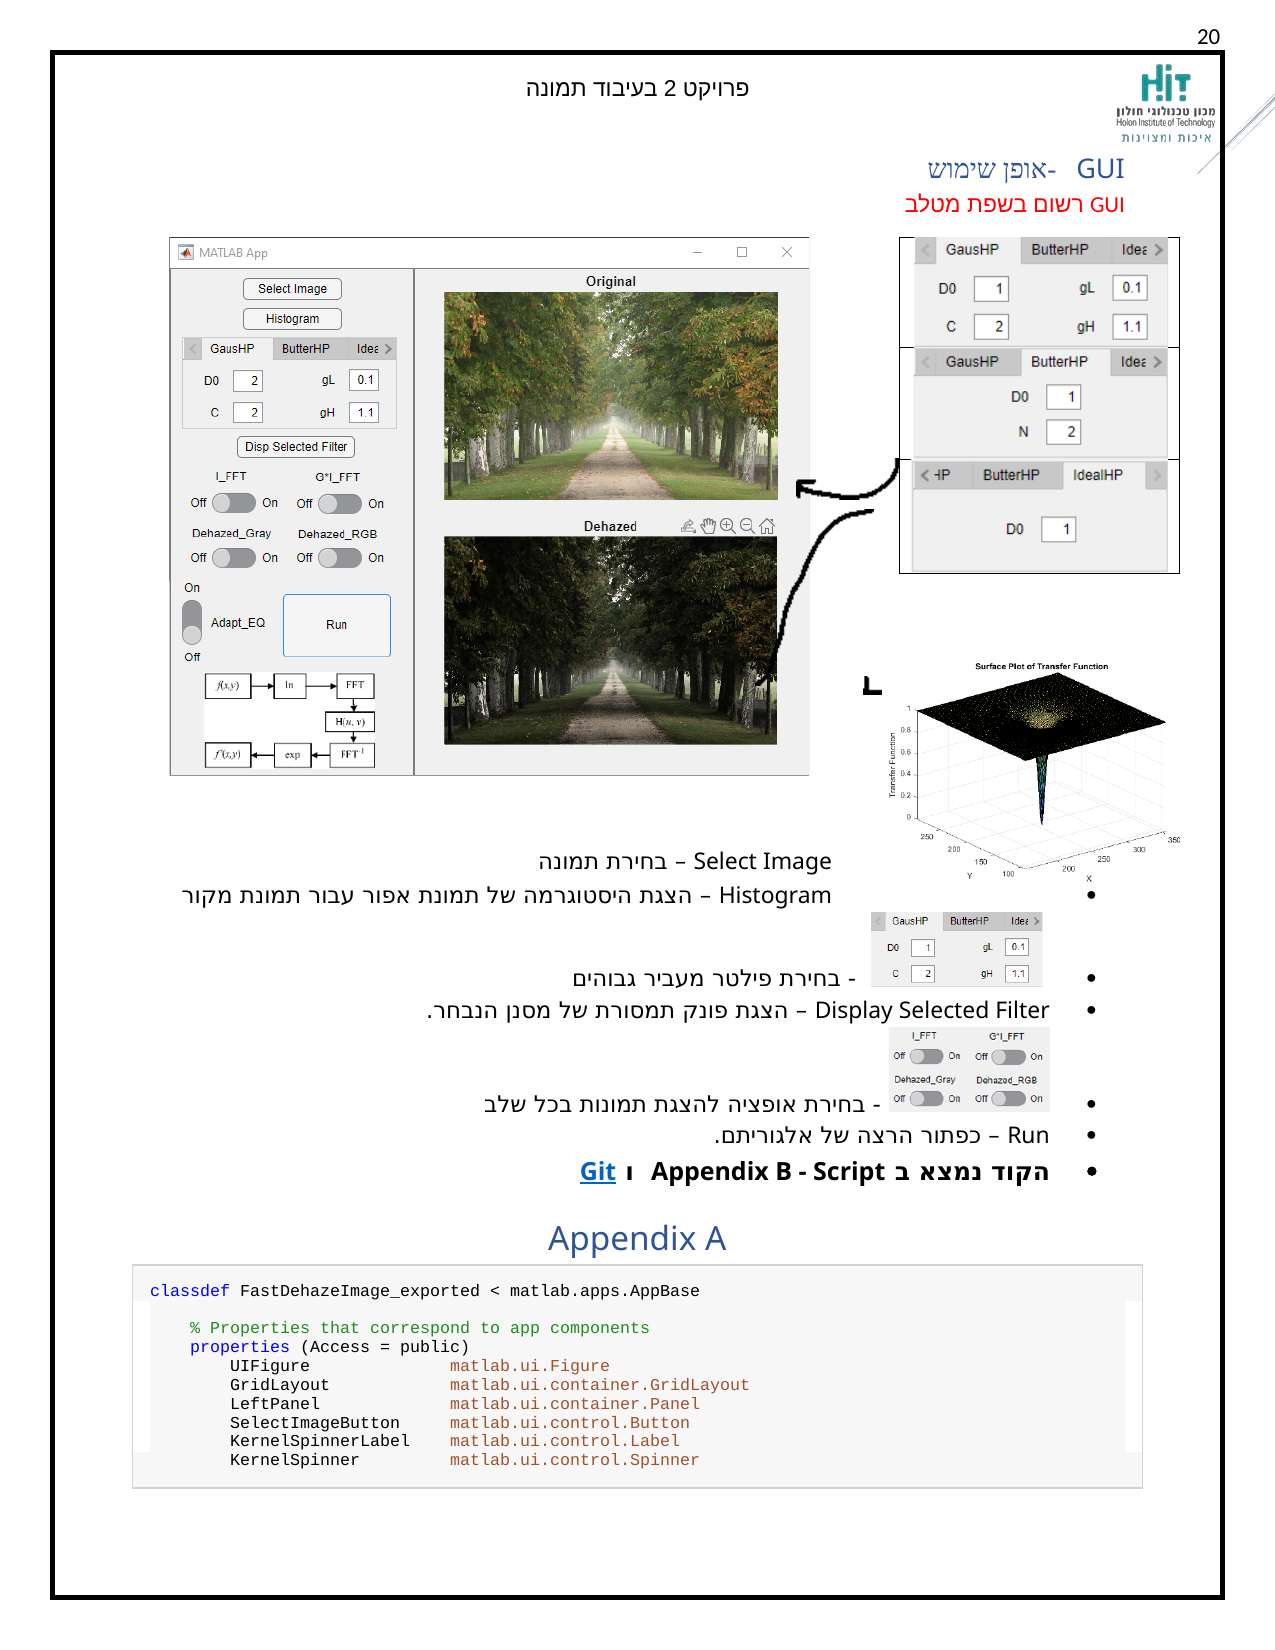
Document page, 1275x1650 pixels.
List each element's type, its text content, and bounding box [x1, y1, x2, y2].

picture [1111, 55, 1220, 148]
subtitle Appendix A [150, 1215, 1125, 1260]
text properties (Access = public) [150, 1339, 1125, 1358]
table_cell [1169, 460, 1179, 573]
list - בחירת פילטר מעביר גבוהים [150, 913, 1087, 992]
text LeftPanel matlab.ui.container.Panel [150, 1395, 1125, 1414]
list הקוד נמצא ב Appendix B - Script ו Git [150, 1153, 1087, 1187]
table_cell [1169, 348, 1179, 458]
text GridLayout matlab.ui.container.GridLayout [150, 1376, 1125, 1395]
list - בחירת אופציה להצגת תמונות בכל שלב [150, 1027, 1087, 1117]
text % Properties that correspond to app components [150, 1320, 1125, 1339]
picture [910, 237, 1169, 573]
text KernelSpinner matlab.ui.control.Spinner [133, 1434, 1142, 1487]
text classdef FastDehazeImage_exported < matlab.apps.AppBase [133, 1266, 1142, 1301]
list Display Selected Filter – הצגת פונק תמסורת של מסנן הנבחר. [150, 994, 1087, 1025]
picture [888, 663, 1181, 882]
text GUI רשום בשפת מטלב [150, 190, 1125, 218]
table_header [900, 238, 914, 347]
table_header [1169, 238, 1179, 347]
list Run – כפתור הרצה של אלגוריתם. [150, 1119, 1087, 1151]
table_cell [900, 348, 913, 458]
picture [169, 237, 899, 776]
list Select Image – בחירת תמונה [150, 845, 888, 876]
picture [888, 1027, 1050, 1112]
picture [871, 912, 1043, 987]
list Histogram – הצגת היסטוגרמה של תמונת אפור עבור תמונת מקור [150, 879, 1087, 910]
text SelectImageButton matlab.ui.control.Button [150, 1414, 1125, 1433]
subtitle GUI -אופן שימוש [150, 150, 1125, 187]
table_cell [900, 460, 910, 573]
text UIFigure matlab.ui.Figure [150, 1358, 1125, 1376]
